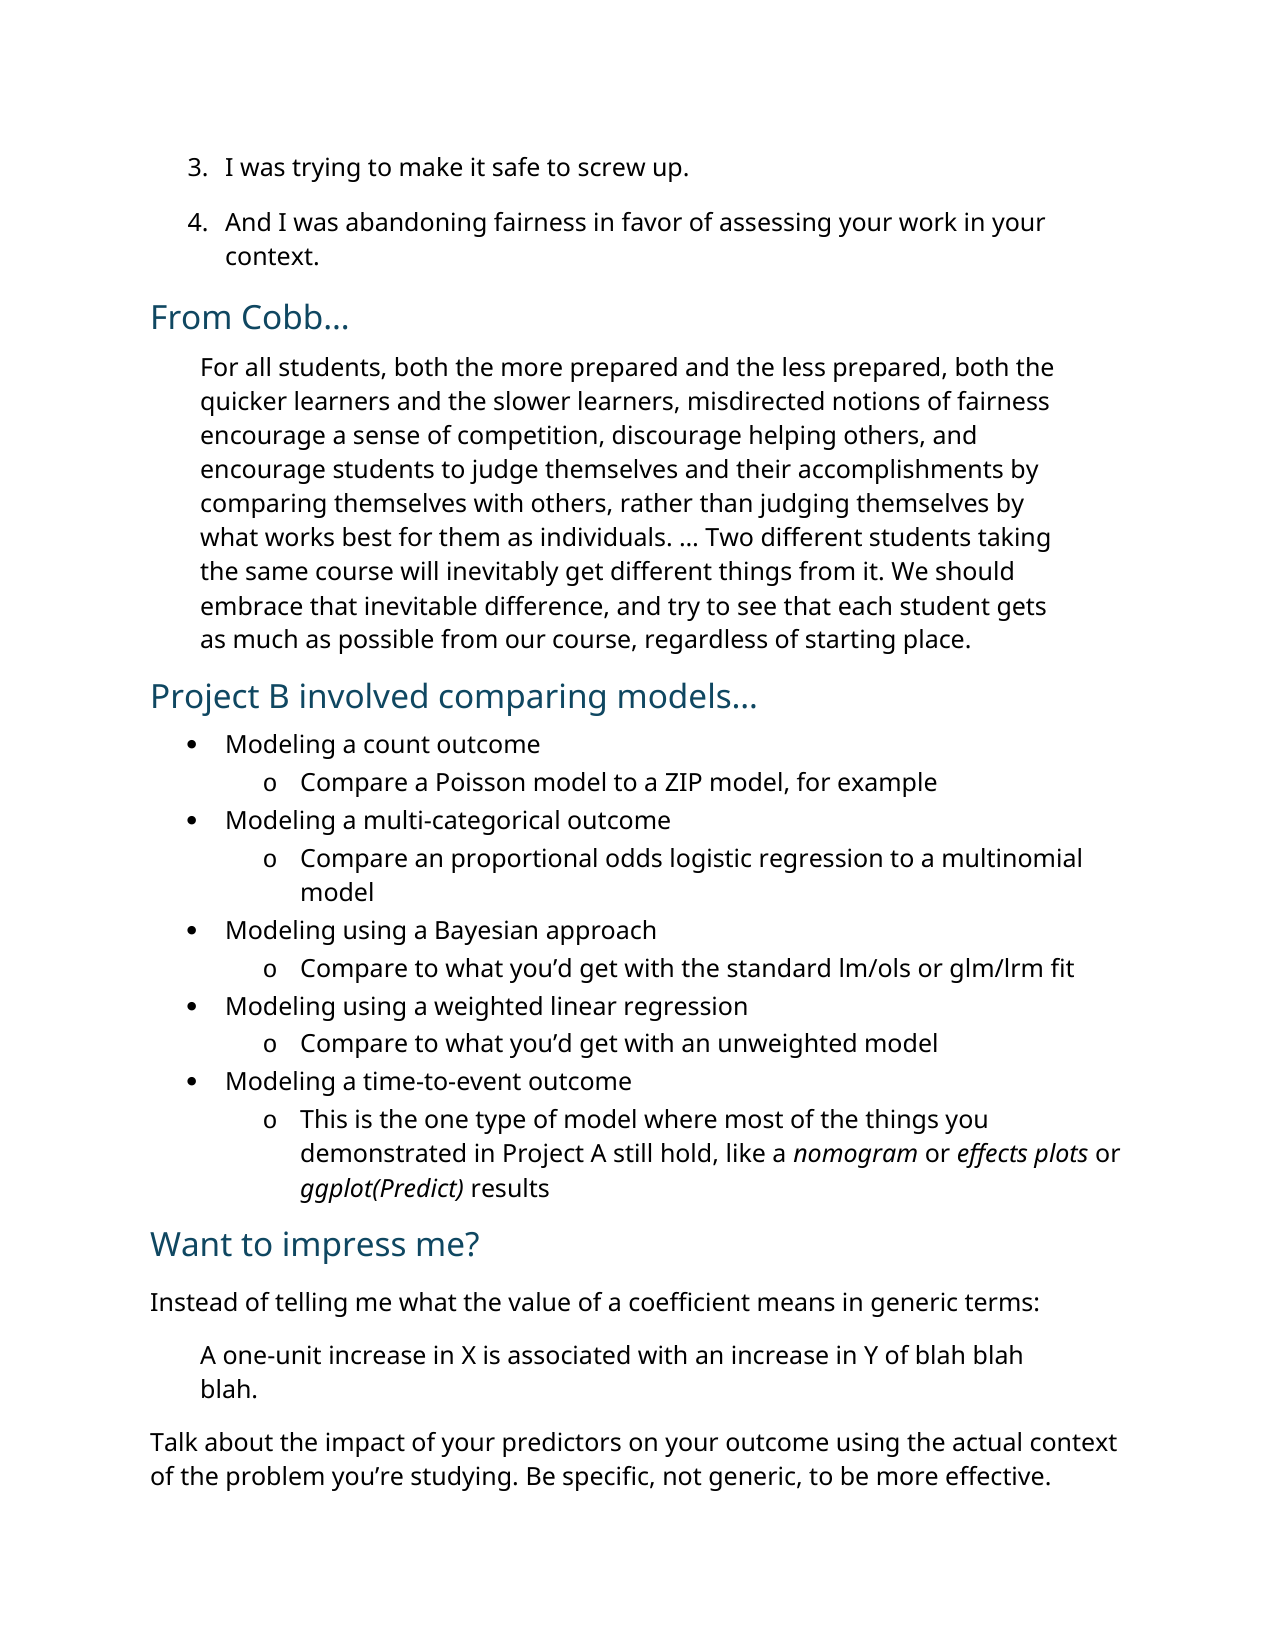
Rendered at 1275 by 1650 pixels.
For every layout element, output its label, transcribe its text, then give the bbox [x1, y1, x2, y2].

list And I was abandoning fairness in favor of assessing your work in your context. [187, 205, 1125, 273]
text A one-unit increase in X is associated with an increase in Y of blah blah blah. [200, 1338, 1075, 1406]
subtitle Project B involved comparing models… [150, 673, 1125, 718]
list I was trying to make it safe to screw up. [187, 150, 1125, 184]
text Talk about the impact of your predictors on your outcome using the actual context of the problem you’re studying. Be specific, not generic, to be more effective. [150, 1425, 1125, 1493]
subtitle Want to impress me? [150, 1221, 1125, 1266]
list This is the one type of model where most of the things you demonstrated in Project A still hold, like a nomogram or effects plots or ggplot(Predict) results [262, 1102, 1125, 1204]
list Modeling using a weighted linear regression [187, 988, 1125, 1022]
list Compare to what you’d get with the standard lm/ols or glm/lrm fit [262, 950, 1125, 984]
list Modeling a count outcome [187, 727, 1125, 761]
list Compare a Poisson model to a ZIP model, for example [262, 764, 1125, 799]
text For all students, both the more prepared and the less prepared, both the quicker learners and the slower learners, misdirected notions of fairness encourage a sense of competition, discourage helping others, and encourage students to judge themselves and their accomplishments by comparing themselves with others, rather than judging themselves by what works best for them as individuals. … Two different students taking the same course will inevitably get different things from it. We should embrace that inevitable difference, and try to see that each student gets as much as possible from our course, regardless of starting place. [200, 350, 1075, 656]
list Modeling using a Bayesian approach [187, 912, 1125, 946]
list Compare an proportional odds logistic regression to a multinomial model [262, 840, 1125, 909]
subtitle From Cobb… [150, 294, 1125, 339]
list Compare to what you’d get with an unweighted model [262, 1026, 1125, 1060]
list Modeling a multi-categorical outcome [187, 802, 1125, 837]
list Modeling a time-to-event outcome [187, 1064, 1125, 1098]
text Instead of telling me what the value of a coefficient means in generic terms: [150, 1285, 1125, 1319]
